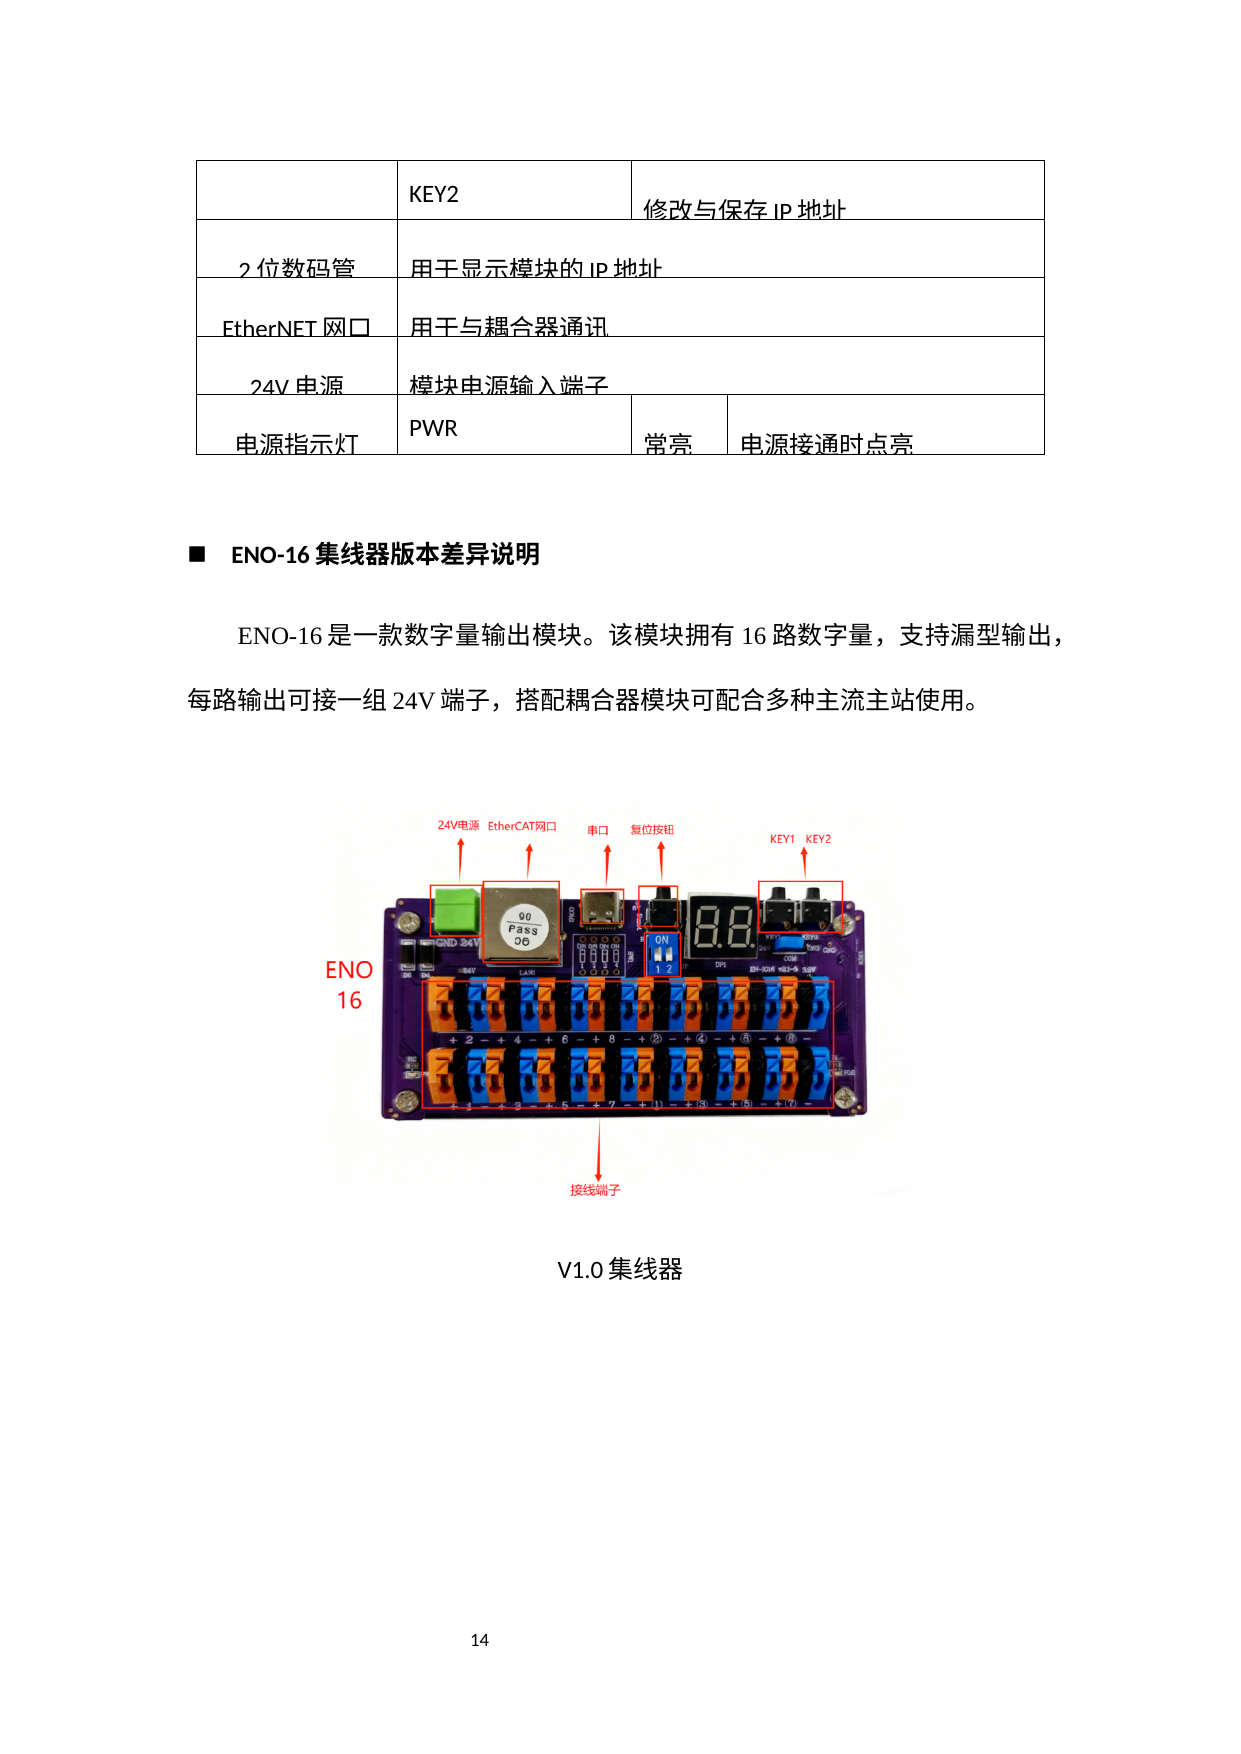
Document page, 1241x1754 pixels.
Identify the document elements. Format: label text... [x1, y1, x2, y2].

table_cell 用于与耦合器通讯 [398, 278, 1044, 336]
table_cell 模块电源输入端子 [398, 337, 1044, 394]
table_cell 用于显示模块的IP地址 [398, 220, 1044, 277]
table_cell 修改与保存IP地址 [632, 161, 1044, 218]
list ENO-16集线器版本差异说明 [187, 520, 1053, 585]
table_cell 2位数码管 [197, 220, 397, 277]
table_cell 24V电源 [197, 337, 397, 394]
table_cell EtherNET网口 [197, 278, 397, 336]
table_cell KEY2 [398, 161, 631, 218]
table_cell 电源指示灯 [197, 395, 397, 454]
text ENO-16是一款数字量输出模块。该模块拥有16路数字量，支持漏型输出，每路输出可接一组24V端子，搭配耦合器模块可配合多种主流主站使用。 [187, 601, 1053, 731]
table_cell PWR [398, 395, 631, 454]
picture [319, 796, 921, 1197]
table_cell 电源接通时点亮 [728, 395, 1044, 454]
text V1.0集线器 [187, 1235, 1053, 1300]
table_cell 常亮 [632, 395, 727, 454]
